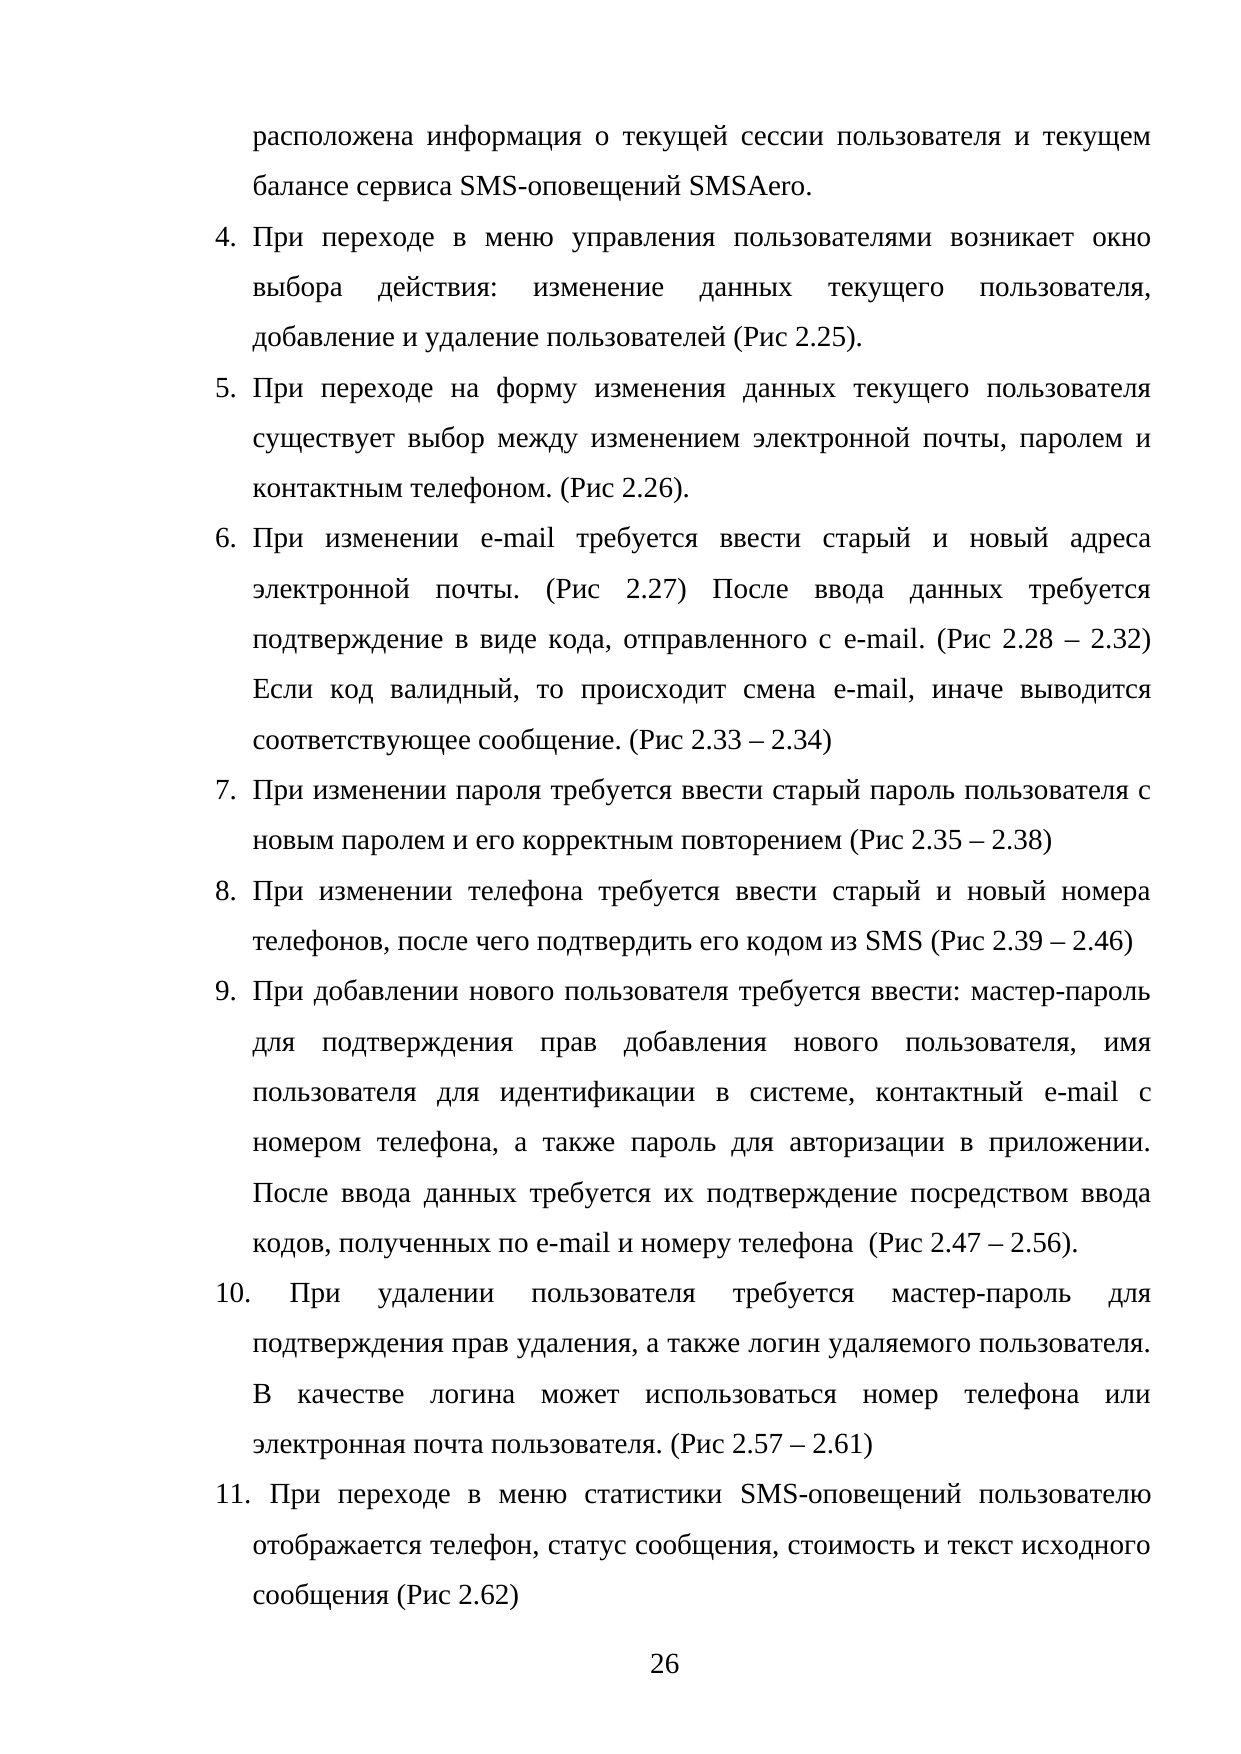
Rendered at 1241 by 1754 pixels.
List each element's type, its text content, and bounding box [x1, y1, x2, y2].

list При изменении e-mail требуется ввести старый и новый адреса электронной почты. (Рис 2.27) После ввода данных требуется подтверждение в виде кода, отправленного с e-mail. (Рис 2.28 – 2.32) Если код валидный, то происходит смена e-mail, иначе выводится соответствующее сообщение. (Рис 2.33 – 2.34) [215, 521, 1152, 755]
list При удалении пользователя требуется мастер-пароль для подтверждения прав удаления, а также логин удаляемого пользователя. В качестве логина может использоваться номер телефона или электронная почта пользователя. (Рис 2.57 – 2.61) [215, 1275, 1152, 1460]
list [215, 118, 1152, 202]
list При изменении телефона требуется ввести старый и новый номера телефонов, после чего подтвердить его кодом из SMS (Рис 2.39 – 2.46) [215, 873, 1152, 957]
list При переходе в меню управления пользователями возникает окно выбора действия: изменение данных текущего пользователя, добавление и удаление пользователей (Рис 2.25). [215, 219, 1152, 353]
list При добавлении нового пользователя требуется ввести: мастер-пароль для подтверждения прав добавления нового пользователя, имя пользователя для идентификации в системе, контактный e-mail с номером телефона, а также пароль для авторизации в приложении. После ввода данных требуется их подтверждение посредством ввода кодов, полученных по e-mail и номеру телефона (Рис 2.47 – 2.56). [215, 973, 1152, 1258]
list При переходе в меню статистики SMS-оповещений пользователю отображается телефон, статус сообщения, стоимость и текст исходного сообщения (Рис 2.62) [215, 1477, 1152, 1611]
list При переходе на форму изменения данных текущего пользователя существует выбор между изменением электронной почты, паролем и контактным телефоном. (Рис 2.26). [215, 370, 1152, 504]
list При изменении пароля требуется ввести старый пароль пользователя с новым паролем и его корректным повторением (Рис 2.35 – 2.38) [215, 772, 1152, 856]
